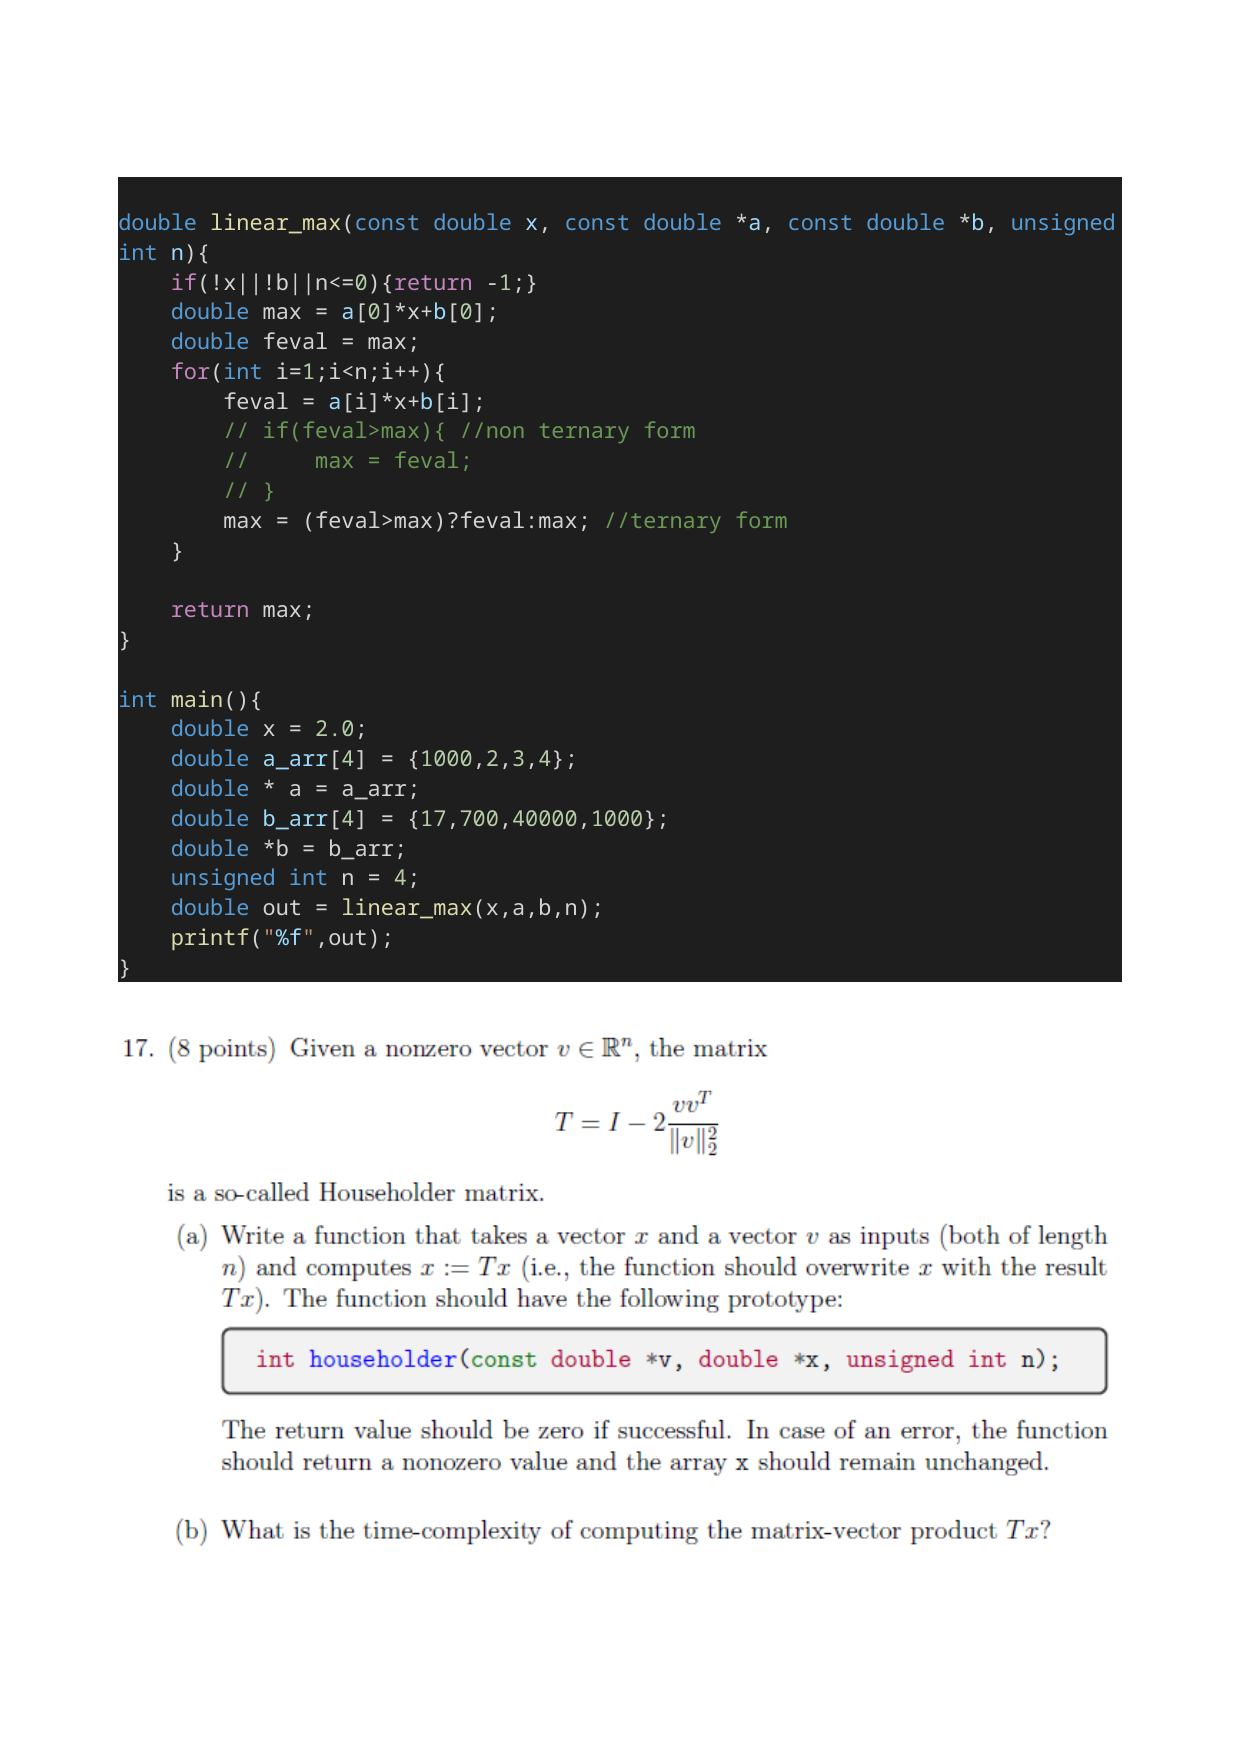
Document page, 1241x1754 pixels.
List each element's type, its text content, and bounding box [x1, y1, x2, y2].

text } [118, 624, 1122, 654]
picture [118, 1028, 1123, 1556]
text feval = a[i]*x+b[i]; [118, 386, 1122, 416]
text double x = 2.0; [118, 713, 1122, 743]
text max = (feval>max)?feval:max; //ternary form [118, 505, 1122, 535]
text if(!x||!b||n<=0){return -1;} [118, 267, 1122, 296]
text double max = a[0]*x+b[0]; [118, 296, 1122, 326]
text return max; [118, 594, 1122, 624]
text // max = feval; [118, 445, 1122, 475]
text } [118, 535, 1122, 564]
text printf("%f",out); [118, 922, 1122, 952]
text double *b = b_arr; [118, 833, 1122, 862]
text double * a = a_arr; [118, 773, 1122, 803]
text } [118, 952, 1122, 982]
text double linear_max(const double x, const double *a, const double *b, unsigned int n){ [118, 207, 1122, 267]
text double feval = max; [118, 326, 1122, 356]
text unsigned int n = 4; [118, 862, 1122, 892]
text // } [118, 475, 1122, 505]
text // if(feval>max){ //non ternary form [118, 416, 1122, 445]
text double b_arr[4] = {17,700,40000,1000}; [118, 803, 1122, 833]
text double out = linear_max(x,a,b,n); [118, 892, 1122, 922]
text for(int i=1;i<n;i++){ [118, 356, 1122, 386]
text int main(){ [118, 684, 1122, 713]
text double a_arr[4] = {1000,2,3,4}; [118, 743, 1122, 773]
